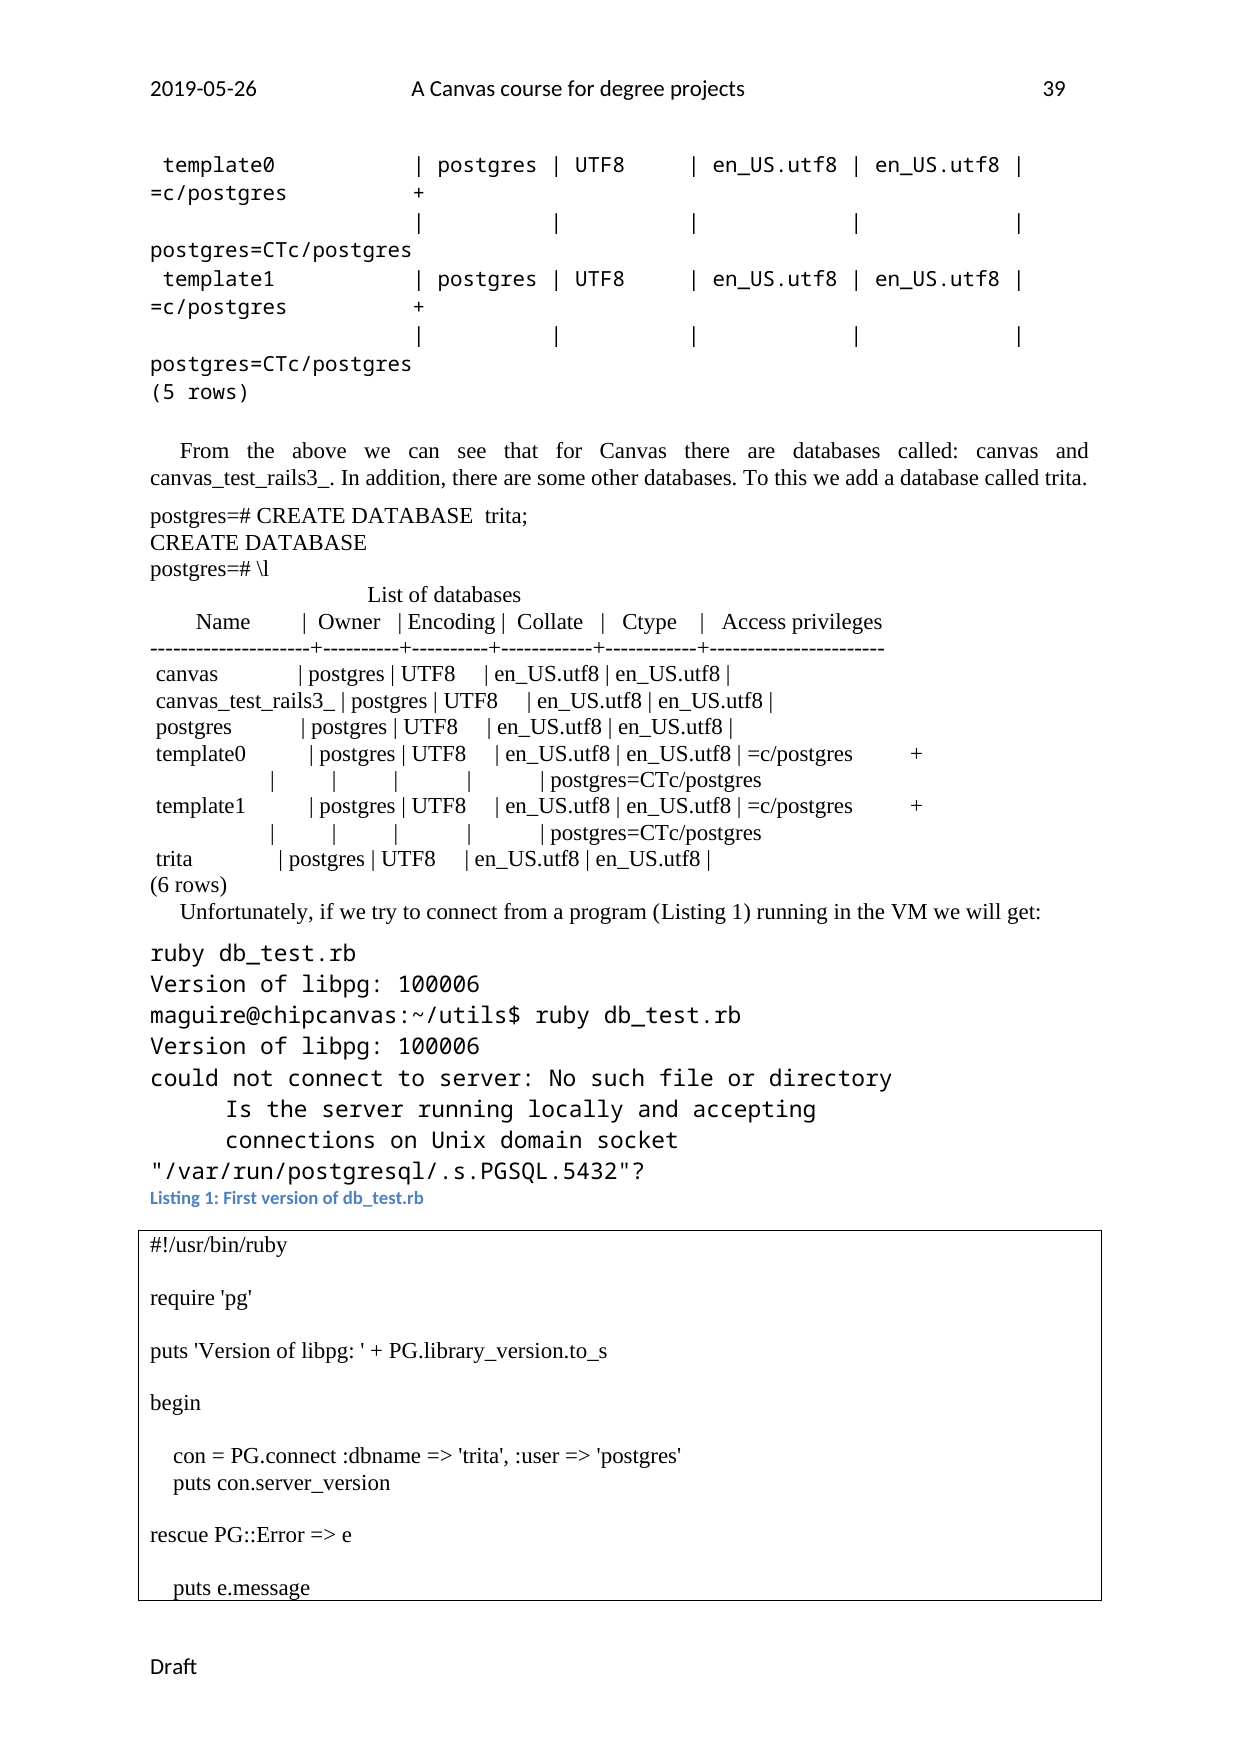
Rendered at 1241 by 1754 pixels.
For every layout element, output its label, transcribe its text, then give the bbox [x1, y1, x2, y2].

text Unfortunately, if we try to connect from a program (Listing 1) running in the VM we will get: [150, 898, 1090, 924]
text From the above we can see that for Canvas there are databases called: canvas and canvas_test_rails3_. In addition, there are some other databases. To this we add a database called trita. [150, 437, 1090, 490]
text | | | | | postgres=CTc/postgres [150, 819, 1090, 845]
text template1 | postgres | UTF8 | en_US.utf8 | en_US.utf8 | =c/postgres + [150, 792, 1090, 819]
text ---------------------+----------+----------+------------+------------+----------------------- [150, 634, 1090, 661]
text Is the server running locally and accepting [150, 1093, 1090, 1124]
text template0 | postgres | UTF8 | en_US.utf8 | en_US.utf8 | =c/postgres + [150, 150, 1090, 207]
text trita | postgres | UTF8 | en_US.utf8 | en_US.utf8 | [150, 845, 1090, 871]
text ruby db_test.rb [150, 937, 1090, 968]
text maguire@chipcanvas:~/utils$ ruby db_test.rb [150, 999, 1090, 1030]
text postgres | postgres | UTF8 | en_US.utf8 | en_US.utf8 | [150, 713, 1090, 739]
text List of databases [150, 581, 1090, 608]
text | | | | | postgres=CTc/postgres [150, 321, 1090, 377]
text connections on Unix domain socket "/var/run/postgresql/.s.PGSQL.5432"? [150, 1124, 1090, 1187]
text canvas | postgres | UTF8 | en_US.utf8 | en_US.utf8 | [150, 661, 1090, 687]
text postgres=# \l [150, 555, 1090, 581]
text Version of libpg: 100006 [150, 1030, 1090, 1062]
text Name | Owner | Encoding | Collate | Ctype | Access privileges [150, 608, 1090, 634]
text template1 | postgres | UTF8 | en_US.utf8 | en_US.utf8 | =c/postgres + [150, 264, 1090, 321]
text (6 rows) [150, 871, 1090, 898]
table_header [139, 1231, 1101, 1600]
text | | | | | postgres=CTc/postgres [150, 766, 1090, 792]
text template0 | postgres | UTF8 | en_US.utf8 | en_US.utf8 | =c/postgres + [150, 739, 1090, 766]
text Version of libpg: 100006 [150, 968, 1090, 999]
text | | | | | postgres=CTc/postgres [150, 207, 1090, 264]
text could not connect to server: No such file or directory [150, 1062, 1090, 1093]
text canvas_test_rails3_ | postgres | UTF8 | en_US.utf8 | en_US.utf8 | [150, 687, 1090, 713]
text (5 rows) [150, 377, 1090, 406]
text CREATE DATABASE [150, 529, 1090, 555]
text postgres=# CREATE DATABASE trita; [150, 502, 1090, 529]
